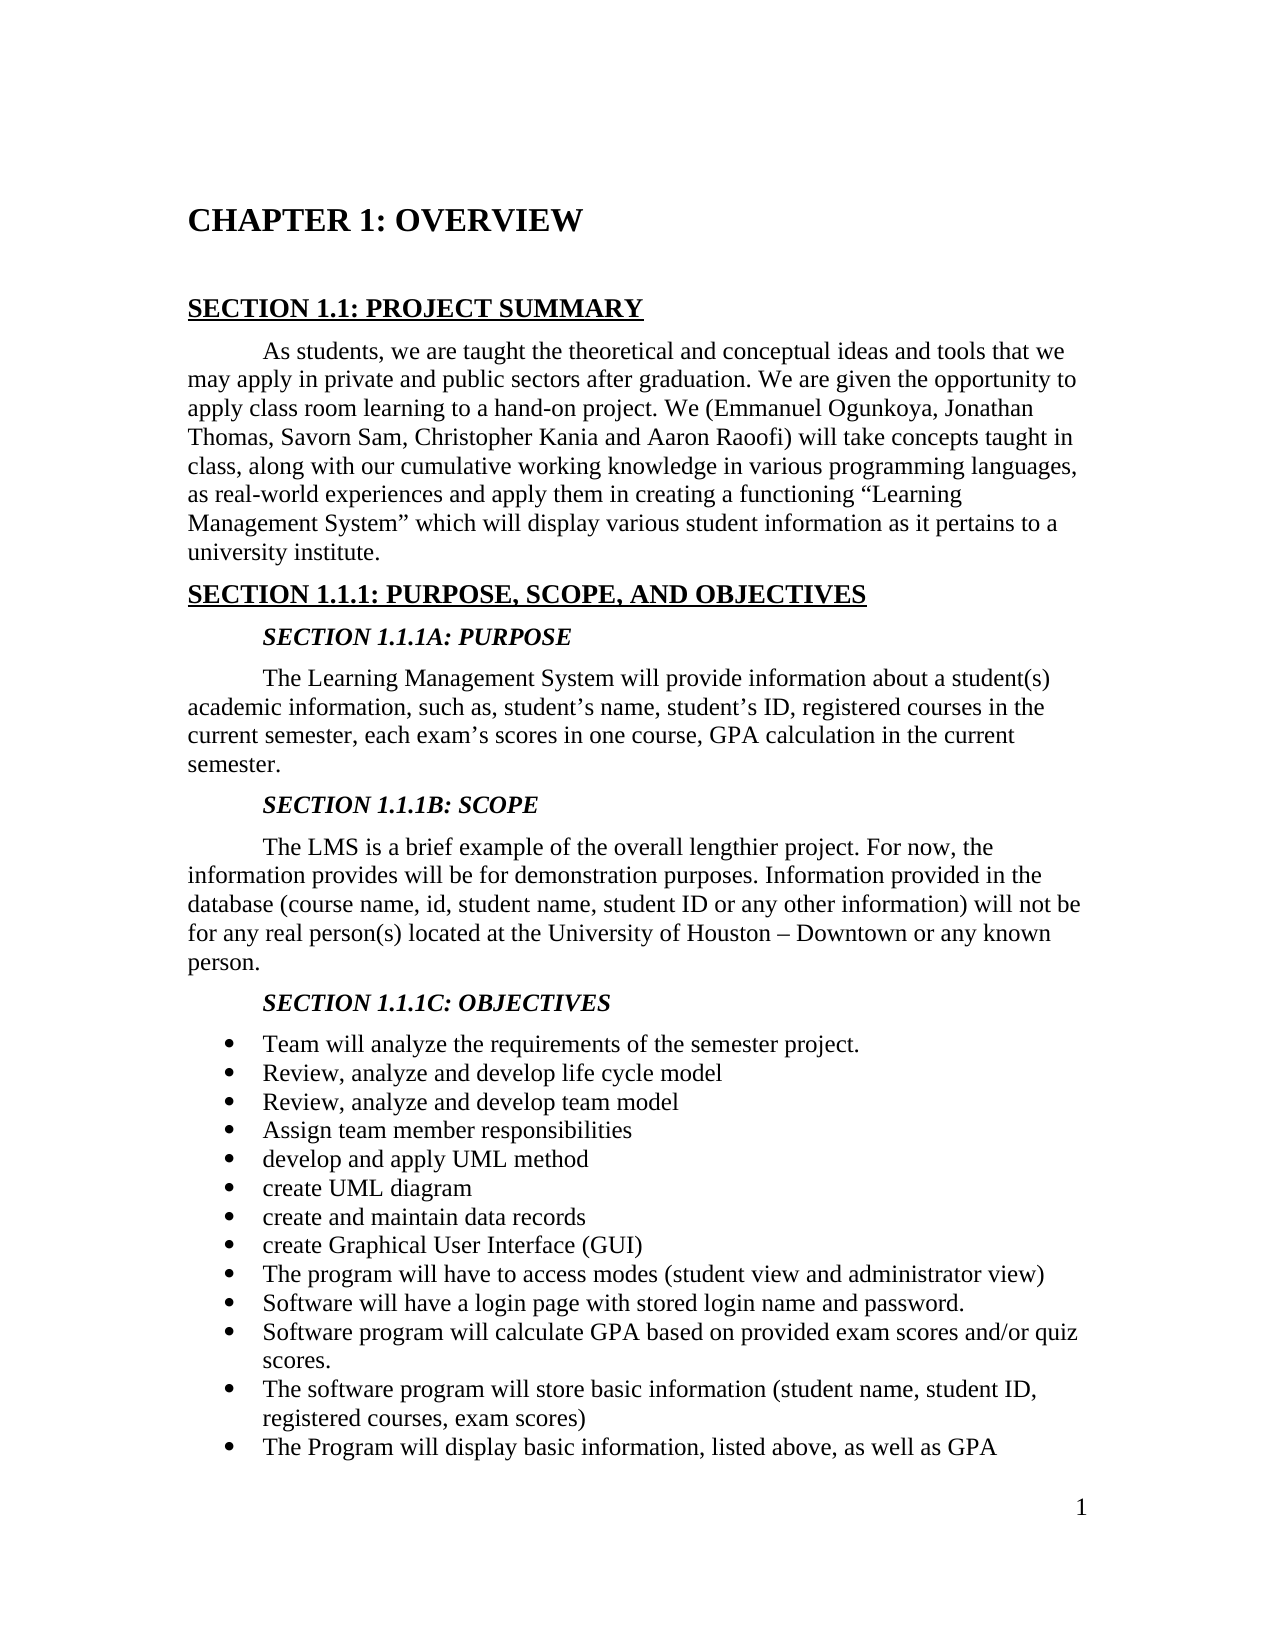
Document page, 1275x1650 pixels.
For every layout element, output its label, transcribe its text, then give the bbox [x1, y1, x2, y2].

subtitle CHAPTER 1: Overview [187, 200, 1087, 238]
list Assign team member responsibilities [225, 1116, 1087, 1144]
list Review, analyze and develop team model [225, 1087, 1087, 1116]
list create UML diagram [225, 1173, 1087, 1202]
subtitle SECTION 1.1: PROJECT SUMMARY [187, 292, 1087, 323]
list develop and apply UML method [225, 1144, 1087, 1173]
subtitle Section 1.1.1c: Objectives [262, 988, 1087, 1017]
text The Learning Management System will provide information about a student(s) academic information, such as, student’s name, student’s ID, registered courses in the current semester, each exam’s scores in one course, GPA calculation in the current semester. [187, 663, 1087, 778]
list create and maintain data records [225, 1202, 1087, 1231]
list Software program will calculate GPA based on provided exam scores and/or quiz scores. [225, 1317, 1087, 1374]
list Review, analyze and develop life cycle model [225, 1058, 1087, 1087]
list The Program will display basic information, listed above, as well as GPA [225, 1432, 1087, 1461]
subtitle SECTION 1.1.1: PURPOSE, SCOPE, AND OBJECTIVES [187, 578, 1087, 609]
text As students, we are taught the theoretical and conceptual ideas and tools that we may apply in private and public sectors after graduation. We are given the opportunity to apply class room learning to a hand-on project. We (Emmanuel Ogunkoya, Jonathan Thomas, Savorn Sam, Christopher Kania and Aaron Raoofi) will take concepts taught in class, along with our cumulative working knowledge in various programming languages, as real-world experiences and apply them in creating a functioning “Learning Management System” which will display various student information as it pertains to a university institute. [187, 336, 1087, 566]
list Software will have a login page with stored login name and password. [225, 1288, 1087, 1317]
list The program will have to access modes (student view and administrator view) [225, 1259, 1087, 1288]
subtitle Section 1.1.1b: Scope [262, 791, 1087, 819]
list create Graphical User Interface (GUI) [225, 1231, 1087, 1259]
text The LMS is a brief example of the overall lengthier project. For now, the information provides will be for demonstration purposes. Information provided in the database (course name, id, student name, student ID or any other information) will not be for any real person(s) located at the University of Houston – Downtown or any known person. [187, 832, 1087, 976]
subtitle Section 1.1.1a: Purpose [262, 622, 1087, 651]
list Team will analyze the requirements of the semester project. [225, 1029, 1087, 1058]
list The software program will store basic information (student name, student ID, registered courses, exam scores) [225, 1374, 1087, 1432]
